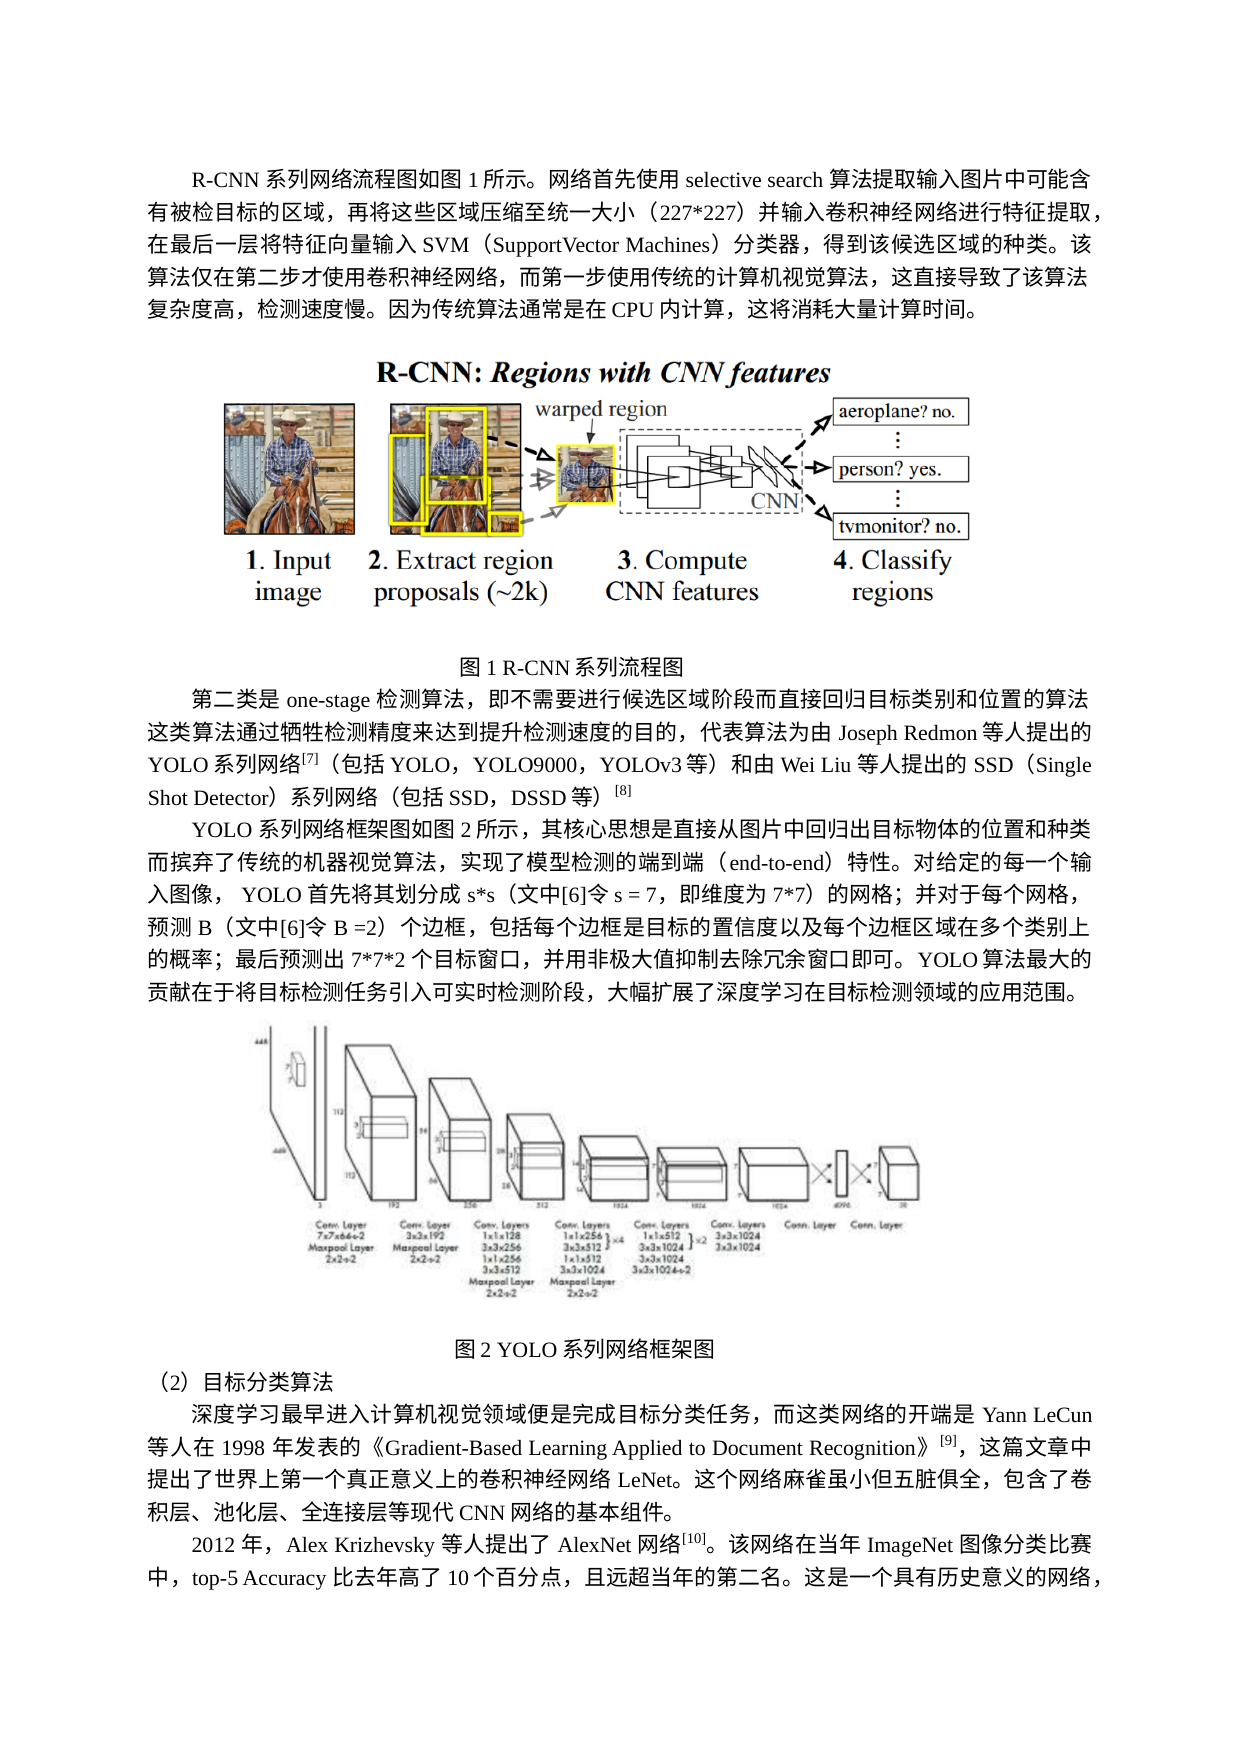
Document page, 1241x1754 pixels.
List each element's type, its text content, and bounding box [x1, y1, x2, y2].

text 第二类是 one-stage 检测算法，即不需要进行候选区域阶段而直接回归目标类别和位置的算法这类算法通过牺牲检测精度来达到提升检测速度的目的，代表算法为由 Joseph Redmon等人提出的 YOLO系列网络[7]（包括YOLO，YOLO9000，YOLOv3等）和由 Wei Liu 等人提出的 SSD（Single Shot Detector）系列网络（包括 SSD，DSSD等）[8] [148, 682, 1092, 812]
text （2）目标分类算法 [148, 1364, 1092, 1397]
text 图2 YOLO系列网络框架图 [148, 1332, 1092, 1364]
text R-CNN 系列网络流程图如图 1所示。网络首先使用 selective search 算法提取输入图片中可能含有被检目标的区域，再将这些区域压缩至统一大小（227*227）并输入卷积神经网络进行特征提取，在最后一层将特征向量输入SVM（SupportVector Machines）分类器，得到该候选区域的种类。该算法仅在第二步才使用卷积神经网络，而第一步使用传统的计算机视觉算法，这直接导致了该算法复杂度高，检测速度慢。因为传统算法通常是在CPU 内计算，这将消耗大量计算时间。 [148, 162, 1092, 324]
text 图1 R-CNN系列流程图 [148, 649, 1092, 682]
picture [191, 1007, 970, 1304]
text YOLO 系列网络框架图如图2所示，其核心思想是直接从图片中回归出目标物体的位置和种类而摈弃了传统的机器视觉算法，实现了模型检测的端到端（end-to-end）特性。对给定的每一个输入图像， YOLO 首先将其划分成 s*s（文中[6]令 s = 7，即维度为 7*7）的网格；并对于每个网格，预测 B（文中[6]令 B =2）个边框，包括每个边框是目标的置信度以及每个边框区域在多个类别上的概率；最后预测出 7*7*2 个目标窗口，并用非极大值抑制去除冗余窗口即可。YOLO算法最大的贡献在于将目标检测任务引入可实时检测阶段，大幅扩展了深度学习在目标检测领域的应用范围。 [148, 812, 1092, 1007]
picture [191, 324, 1011, 619]
text 深度学习最早进入计算机视觉领域便是完成目标分类任务，而这类网络的开端是 Yann LeCun 等人在 1998 年发表的《Gradient-Based Learning Applied to Document Recognition》[9]，这篇文章中提出了世界上第一个真正意义上的卷积神经网络 LeNet。这个网络麻雀虽小但五脏俱全，包含了卷积层、池化层、全连接层等现代 CNN 网络的基本组件。 [148, 1397, 1092, 1527]
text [148, 1527, 1092, 1592]
